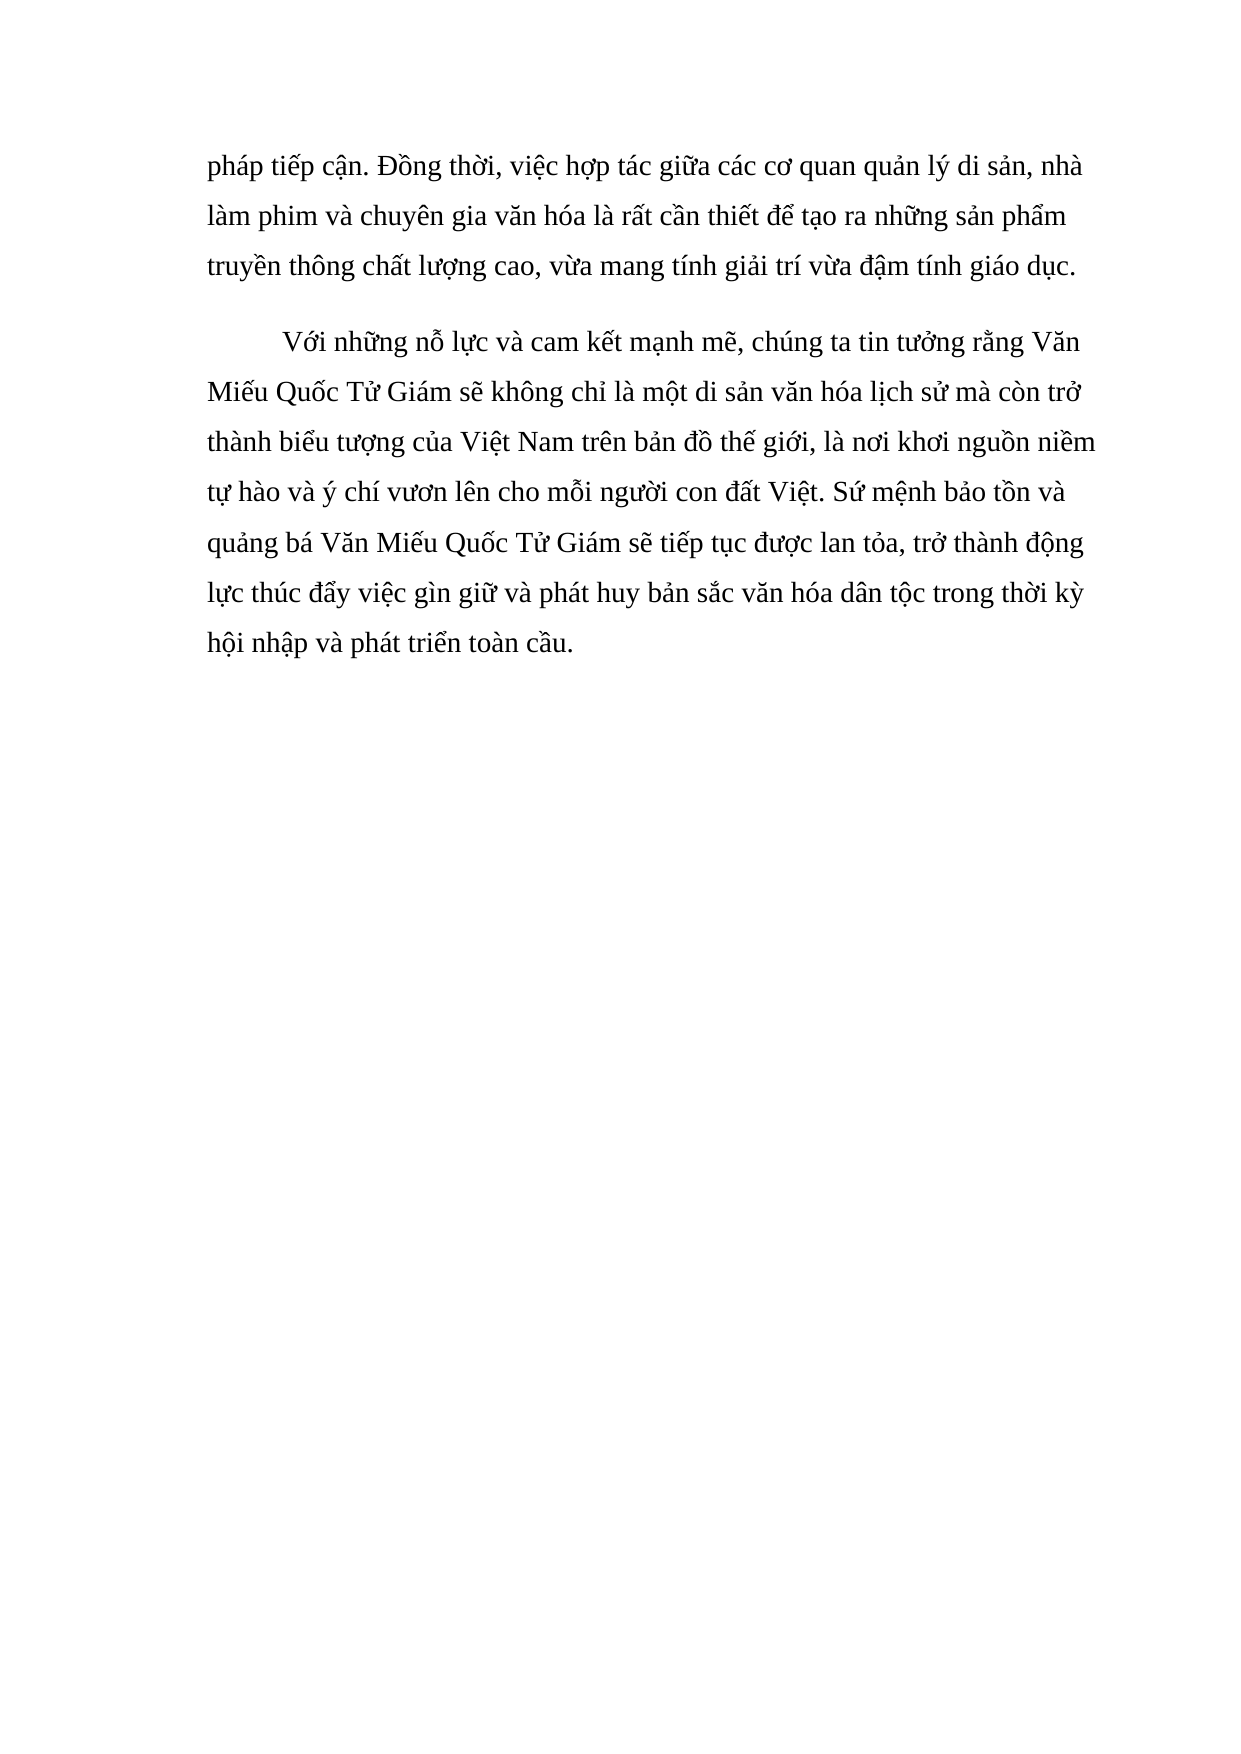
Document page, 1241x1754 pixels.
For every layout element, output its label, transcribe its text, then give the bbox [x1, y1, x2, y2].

text Với những nỗ lực và cam kết mạnh mẽ, chúng ta tin tưởng rằng Văn Miếu Quốc Tử Giám sẽ không chỉ là một di sản văn hóa lịch sử mà còn trở thành biểu tượng của Việt Nam trên bản đồ thế giới, là nơi khơi nguồn niềm tự hào và ý chí vươn lên cho mỗi người con đất Việt. Sứ mệnh bảo tồn và quảng bá Văn Miếu Quốc Tử Giám sẽ tiếp tục được lan tỏa, trở thành động lực thúc đẩy việc gìn giữ và phát huy bản sắc văn hóa dân tộc trong thời kỳ hội nhập và phát triển toàn cầu. [207, 324, 1122, 659]
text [207, 148, 1122, 282]
